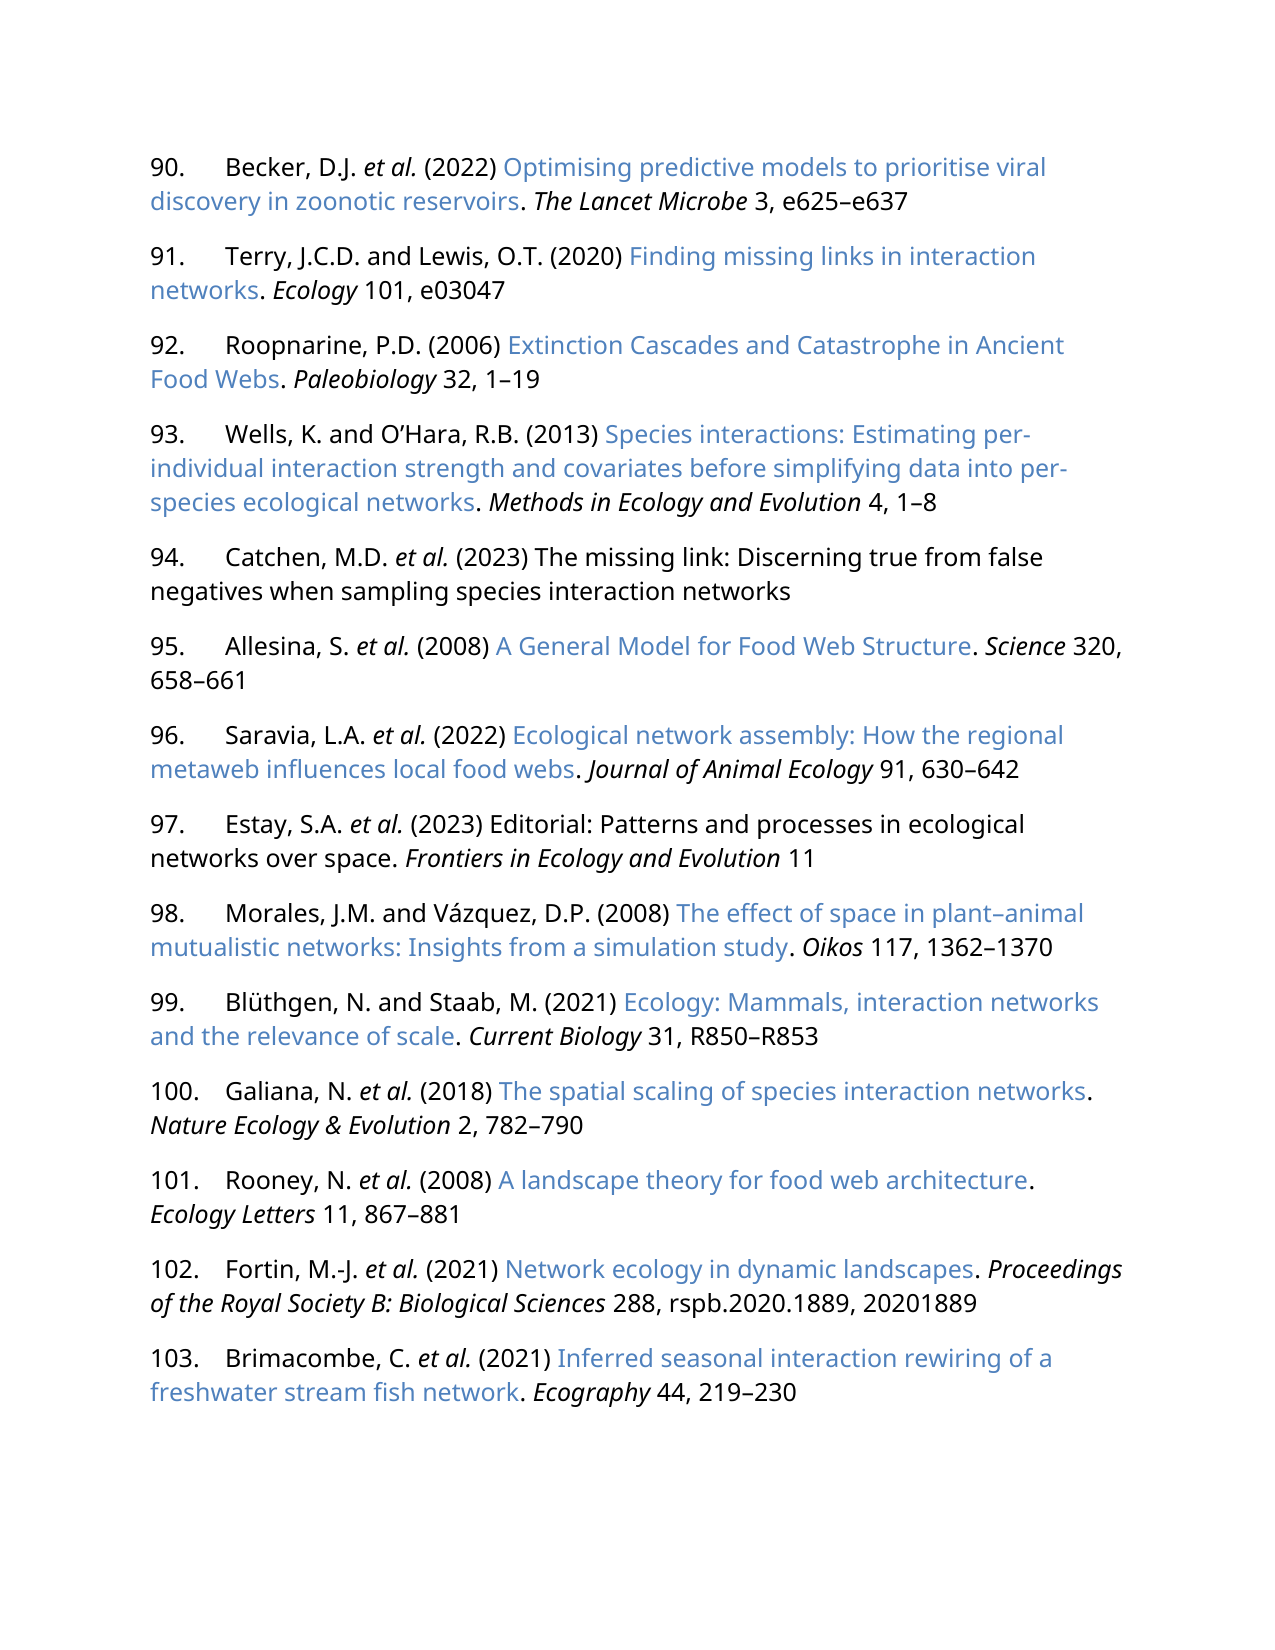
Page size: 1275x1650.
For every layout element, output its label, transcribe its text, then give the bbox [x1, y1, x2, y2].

text 103. Brimacombe, C. et al. (2021) Inferred seasonal interaction rewiring of a freshwater stream fish network. Ecography 44, 219–230 [150, 1341, 1125, 1409]
text 90. Becker, D.J. et al. (2022) Optimising predictive models to prioritise viral discovery in zoonotic reservoirs. The Lancet Microbe 3, e625–e637 [150, 150, 1125, 218]
text 100. Galiana, N. et al. (2018) The spatial scaling of species interaction networks. Nature Ecology & Evolution 2, 782–790 [150, 1074, 1125, 1142]
text 96. Saravia, L.A. et al. (2022) Ecological network assembly: How the regional metaweb influences local food webs. Journal of Animal Ecology 91, 630–642 [150, 718, 1125, 786]
text 91. Terry, J.C.D. and Lewis, O.T. (2020) Finding missing links in interaction networks. Ecology 101, e03047 [150, 239, 1125, 307]
text 102. Fortin, M.-J. et al. (2021) Network ecology in dynamic landscapes. Proceedings of the Royal Society B: Biological Sciences 288, rspb.2020.1889, 20201889 [150, 1252, 1125, 1320]
text 93. Wells, K. and O’Hara, R.B. (2013) Species interactions: Estimating per-individual interaction strength and covariates before simplifying data into per-species ecological networks. Methods in Ecology and Evolution 4, 1–8 [150, 417, 1125, 519]
text 99. Blüthgen, N. and Staab, M. (2021) Ecology: Mammals, interaction networks and the relevance of scale. Current Biology 31, R850–R853 [150, 985, 1125, 1053]
text 92. Roopnarine, P.D. (2006) Extinction Cascades and Catastrophe in Ancient Food Webs. Paleobiology 32, 1–19 [150, 328, 1125, 396]
text 97. Estay, S.A. et al. (2023) Editorial: Patterns and processes in ecological networks over space. Frontiers in Ecology and Evolution 11 [150, 807, 1125, 875]
text 101. Rooney, N. et al. (2008) A landscape theory for food web architecture. Ecology Letters 11, 867–881 [150, 1163, 1125, 1231]
text 94. Catchen, M.D. et al. (2023) The missing link: Discerning true from false negatives when sampling species interaction networks [150, 540, 1125, 608]
text 95. Allesina, S. et al. (2008) A General Model for Food Web Structure. Science 320, 658–661 [150, 629, 1125, 697]
text 98. Morales, J.M. and Vázquez, D.P. (2008) The effect of space in plant–animal mutualistic networks: Insights from a simulation study. Oikos 117, 1362–1370 [150, 896, 1125, 964]
